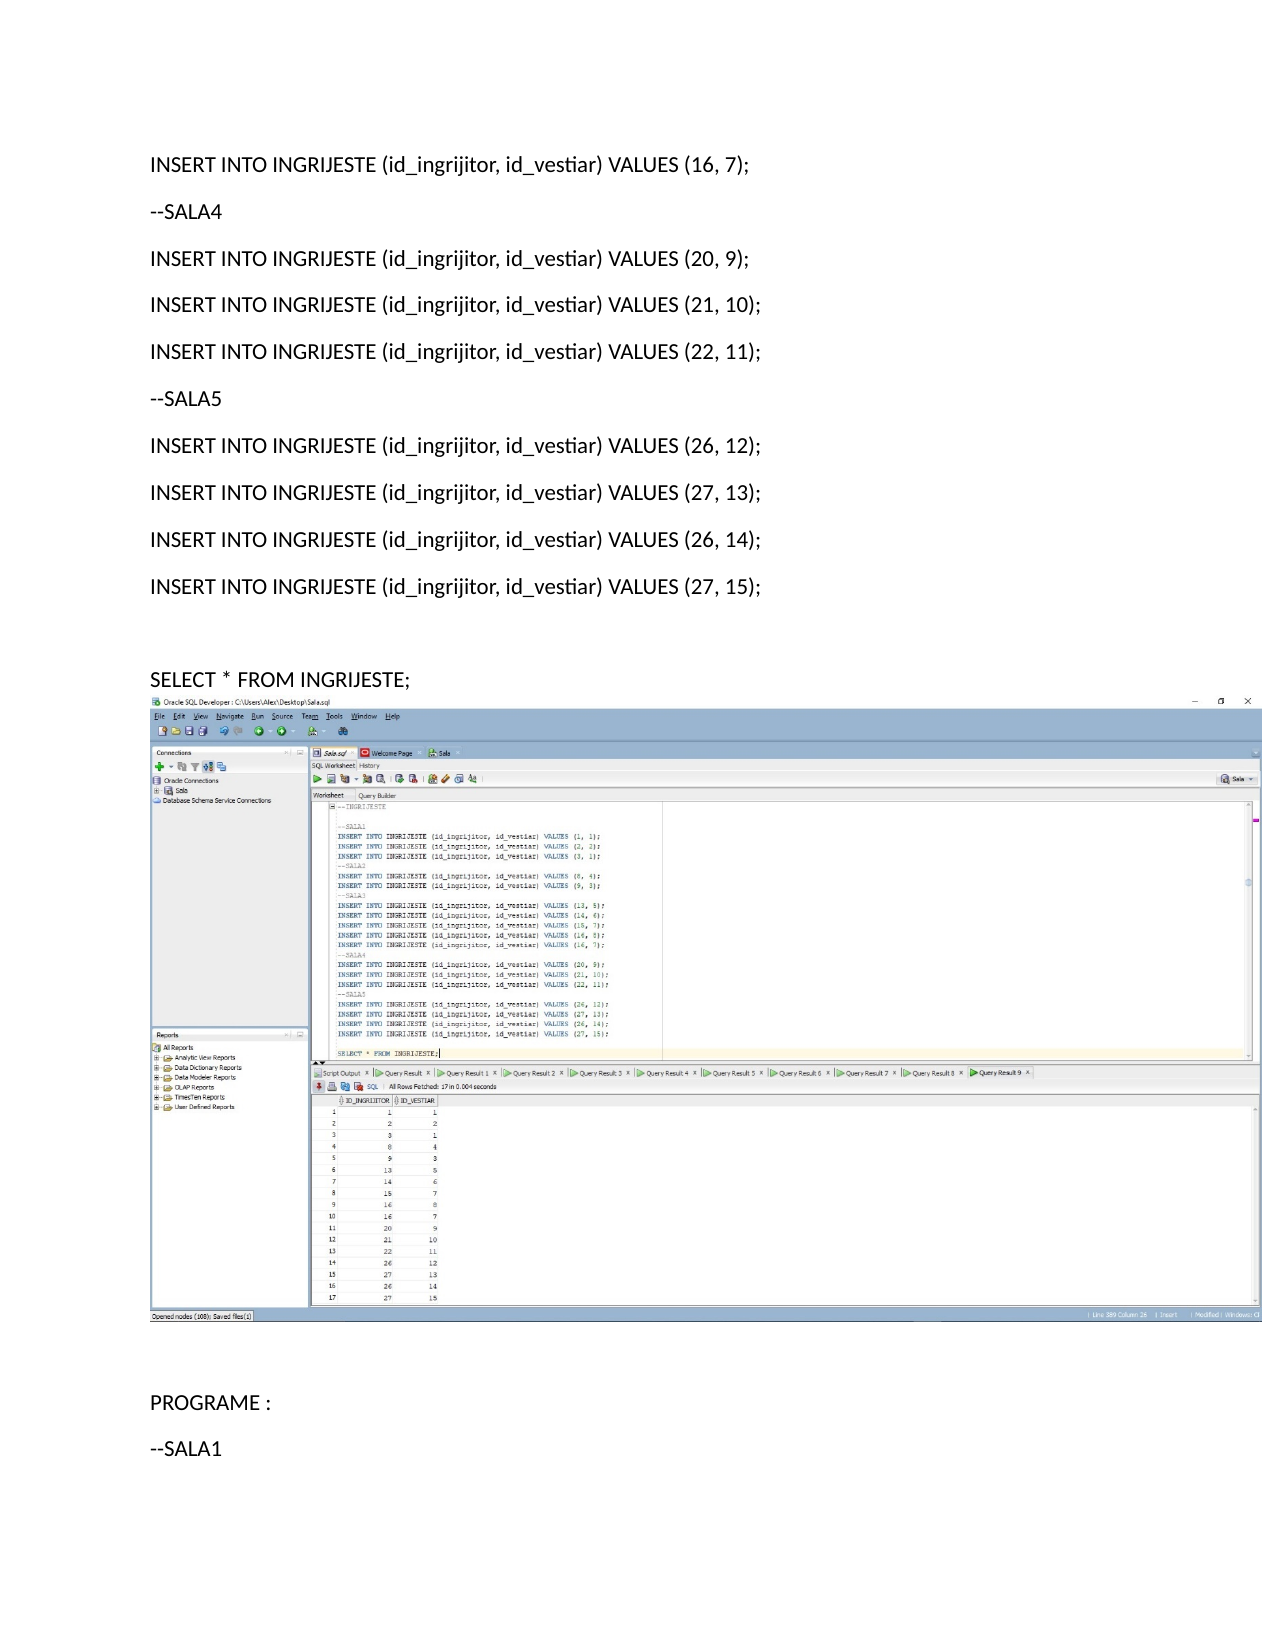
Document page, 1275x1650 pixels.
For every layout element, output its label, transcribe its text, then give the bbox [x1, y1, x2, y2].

picture [150, 695, 1262, 1322]
text INSERT INTO INGRIJESTE (id_ingrijitor, id_vestiar) VALUES (22, 11); [150, 337, 1125, 366]
text INSERT INTO INGRIJESTE (id_ingrijitor, id_vestiar) VALUES (26, 14); [150, 525, 1125, 553]
text PROGRAME : [150, 1388, 1125, 1416]
text SELECT * FROM INGRIJESTE; [150, 666, 1125, 695]
text INSERT INTO INGRIJESTE (id_ingrijitor, id_vestiar) VALUES (20, 9); [150, 244, 1125, 272]
text --SALA1 [150, 1434, 1125, 1462]
text --SALA5 [150, 384, 1125, 412]
text INSERT INTO INGRIJESTE (id_ingrijitor, id_vestiar) VALUES (21, 10); [150, 291, 1125, 319]
text INSERT INTO INGRIJESTE (id_ingrijitor, id_vestiar) VALUES (26, 12); [150, 431, 1125, 459]
text --SALA4 [150, 197, 1125, 225]
text INSERT INTO INGRIJESTE (id_ingrijitor, id_vestiar) VALUES (16, 7); [150, 150, 1125, 178]
text INSERT INTO INGRIJESTE (id_ingrijitor, id_vestiar) VALUES (27, 13); [150, 478, 1125, 506]
text INSERT INTO INGRIJESTE (id_ingrijitor, id_vestiar) VALUES (27, 15); [150, 572, 1125, 600]
